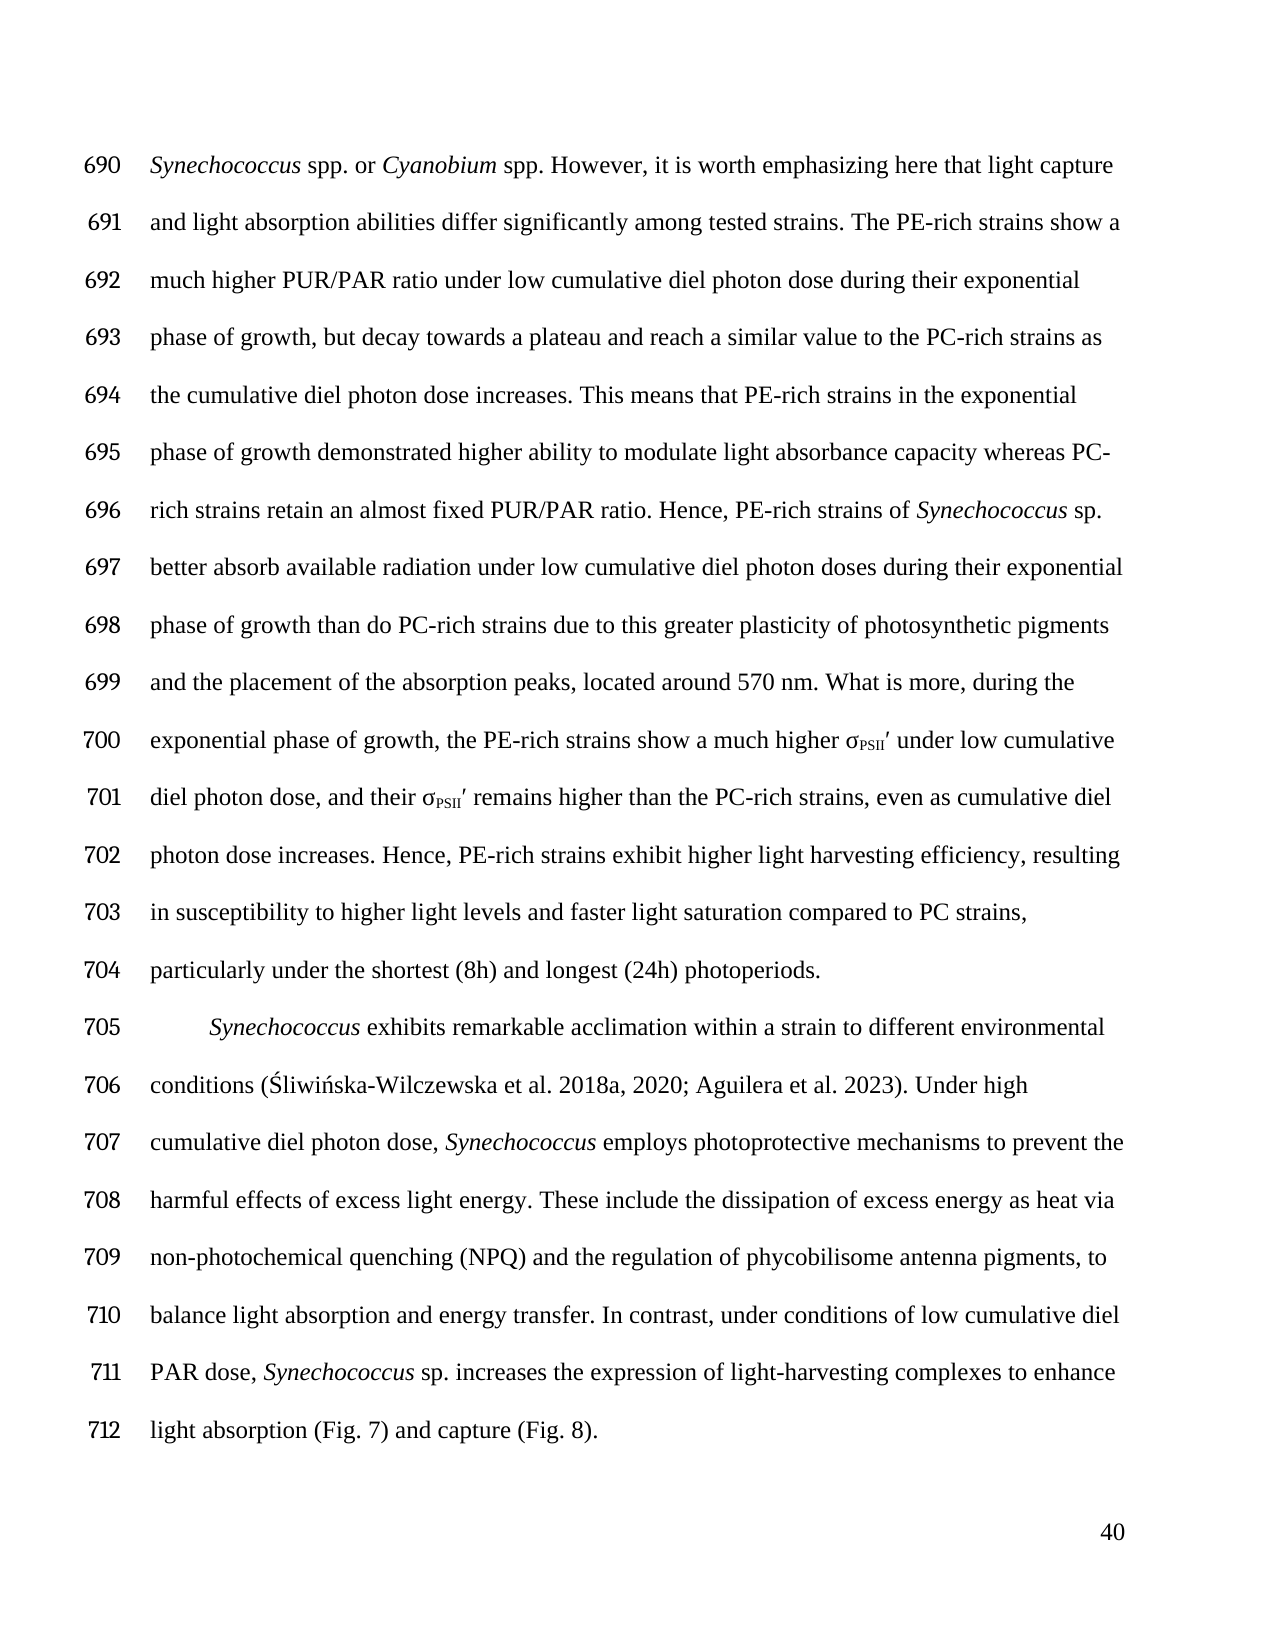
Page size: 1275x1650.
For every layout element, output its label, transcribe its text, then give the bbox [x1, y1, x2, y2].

text Synechococcus exhibits remarkable acclimation within a strain to different environmental conditions (Śliwińska-Wilczewska et al. 2018a, 2020; Aguilera et al. 2023). Under high cumulative diel photon dose, Synechococcus employs photoprotective mechanisms to prevent the harmful effects of excess light energy. These include the dissipation of excess energy as heat via non-photochemical quenching (NPQ) and the regulation of phycobilisome antenna pigments, to balance light absorption and energy transfer. In contrast, under conditions of low cumulative diel PAR dose, Synechococcus sp. increases the expression of light-harvesting complexes to enhance light absorption (Fig. 7) and capture (Fig. 8). [150, 1012, 1125, 1444]
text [150, 150, 1125, 984]
